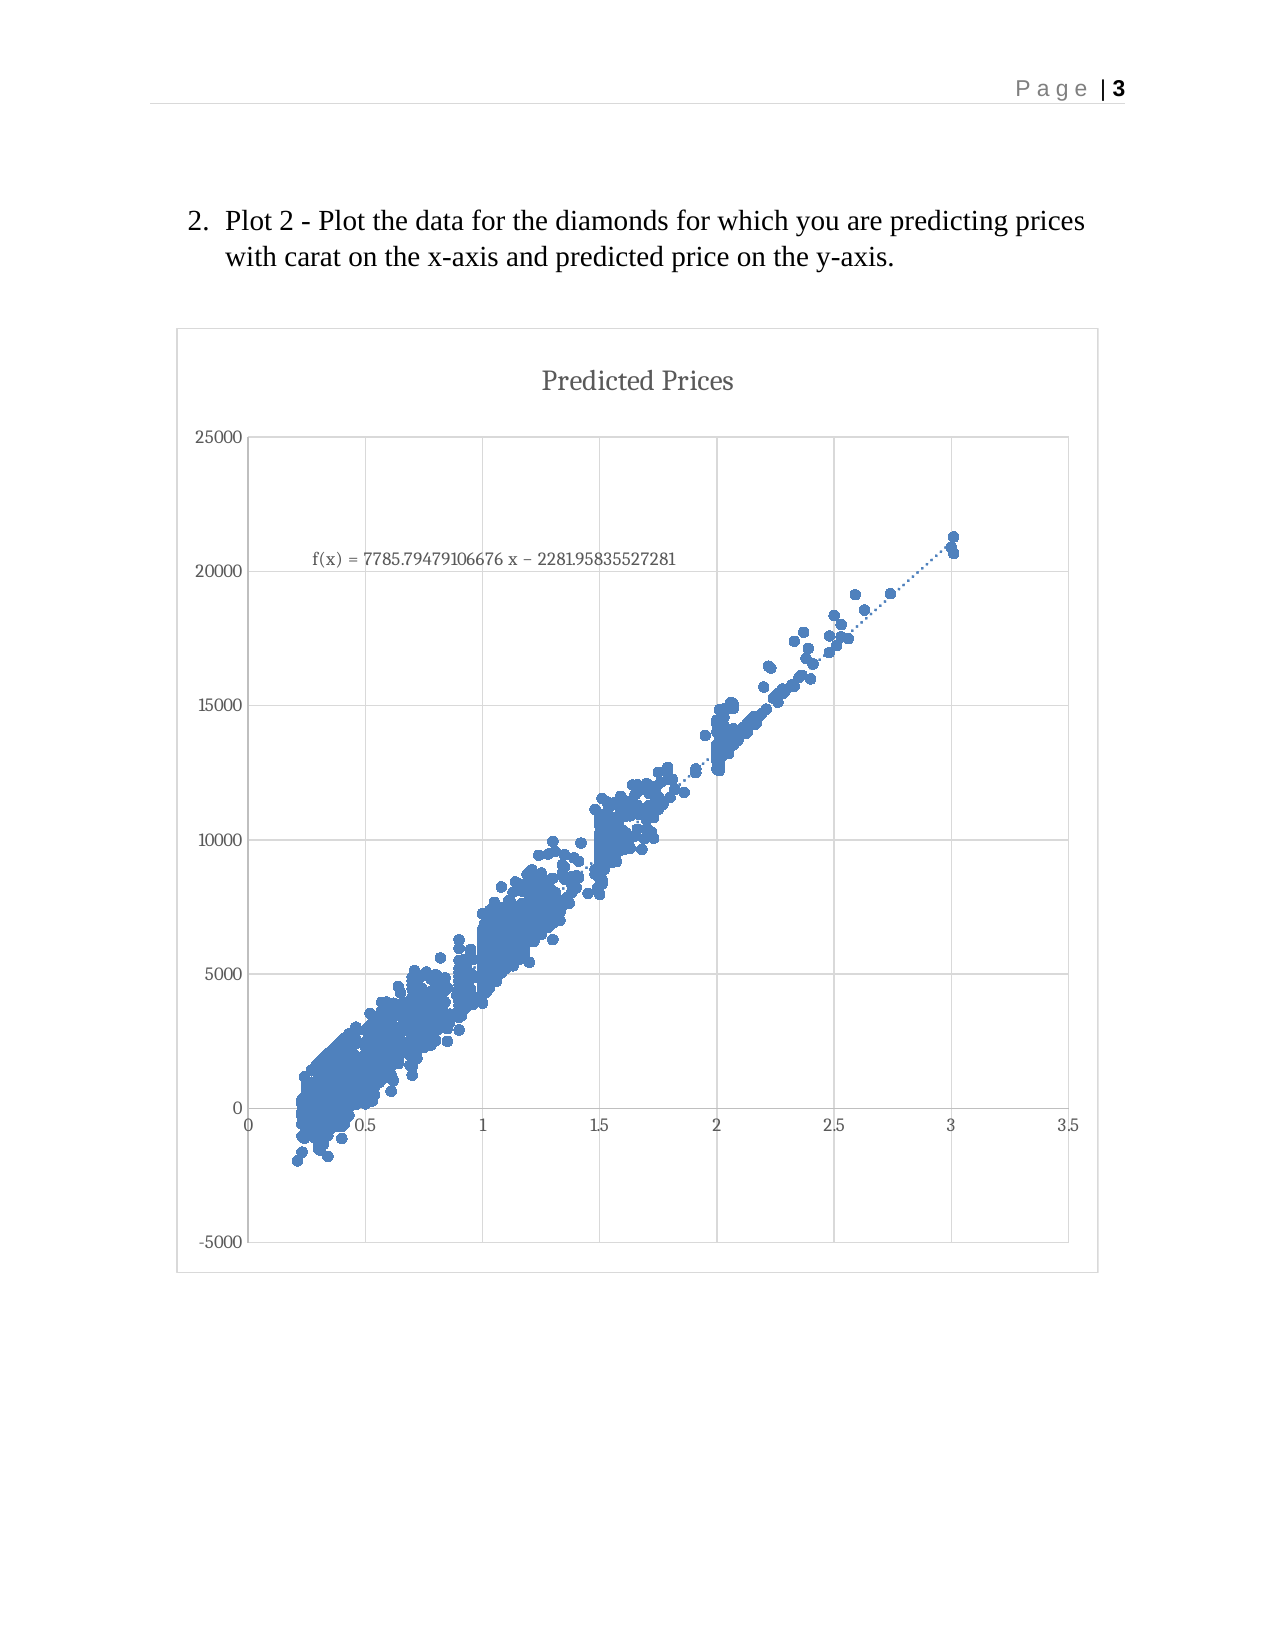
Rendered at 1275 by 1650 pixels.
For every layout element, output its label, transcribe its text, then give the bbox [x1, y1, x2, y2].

list Plot 2 - Plot the data for the diamonds for which you are predicting prices with carat on the x-axis and predicted price on the y-axis. [187, 203, 1125, 272]
